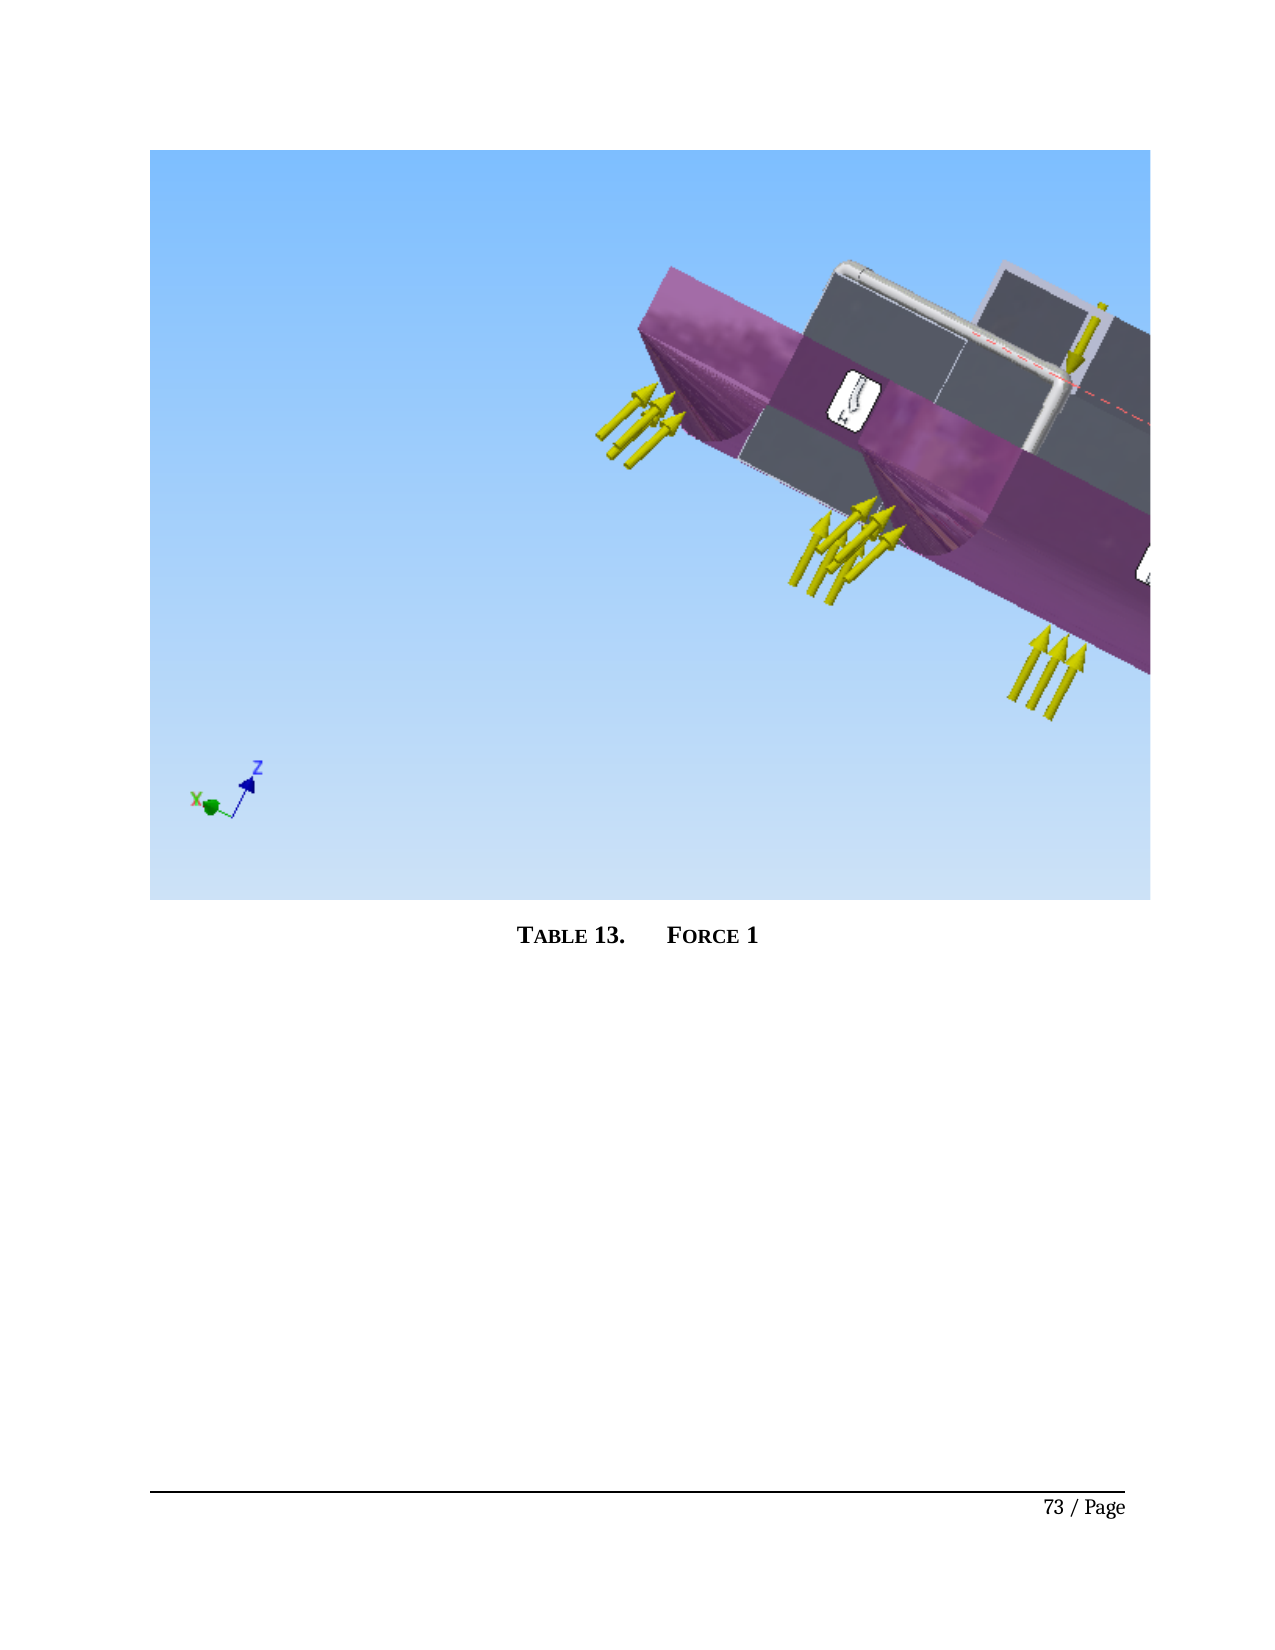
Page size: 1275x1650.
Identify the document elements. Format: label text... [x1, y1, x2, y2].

picture [150, 150, 1151, 900]
text Force 1 [150, 920, 1125, 948]
